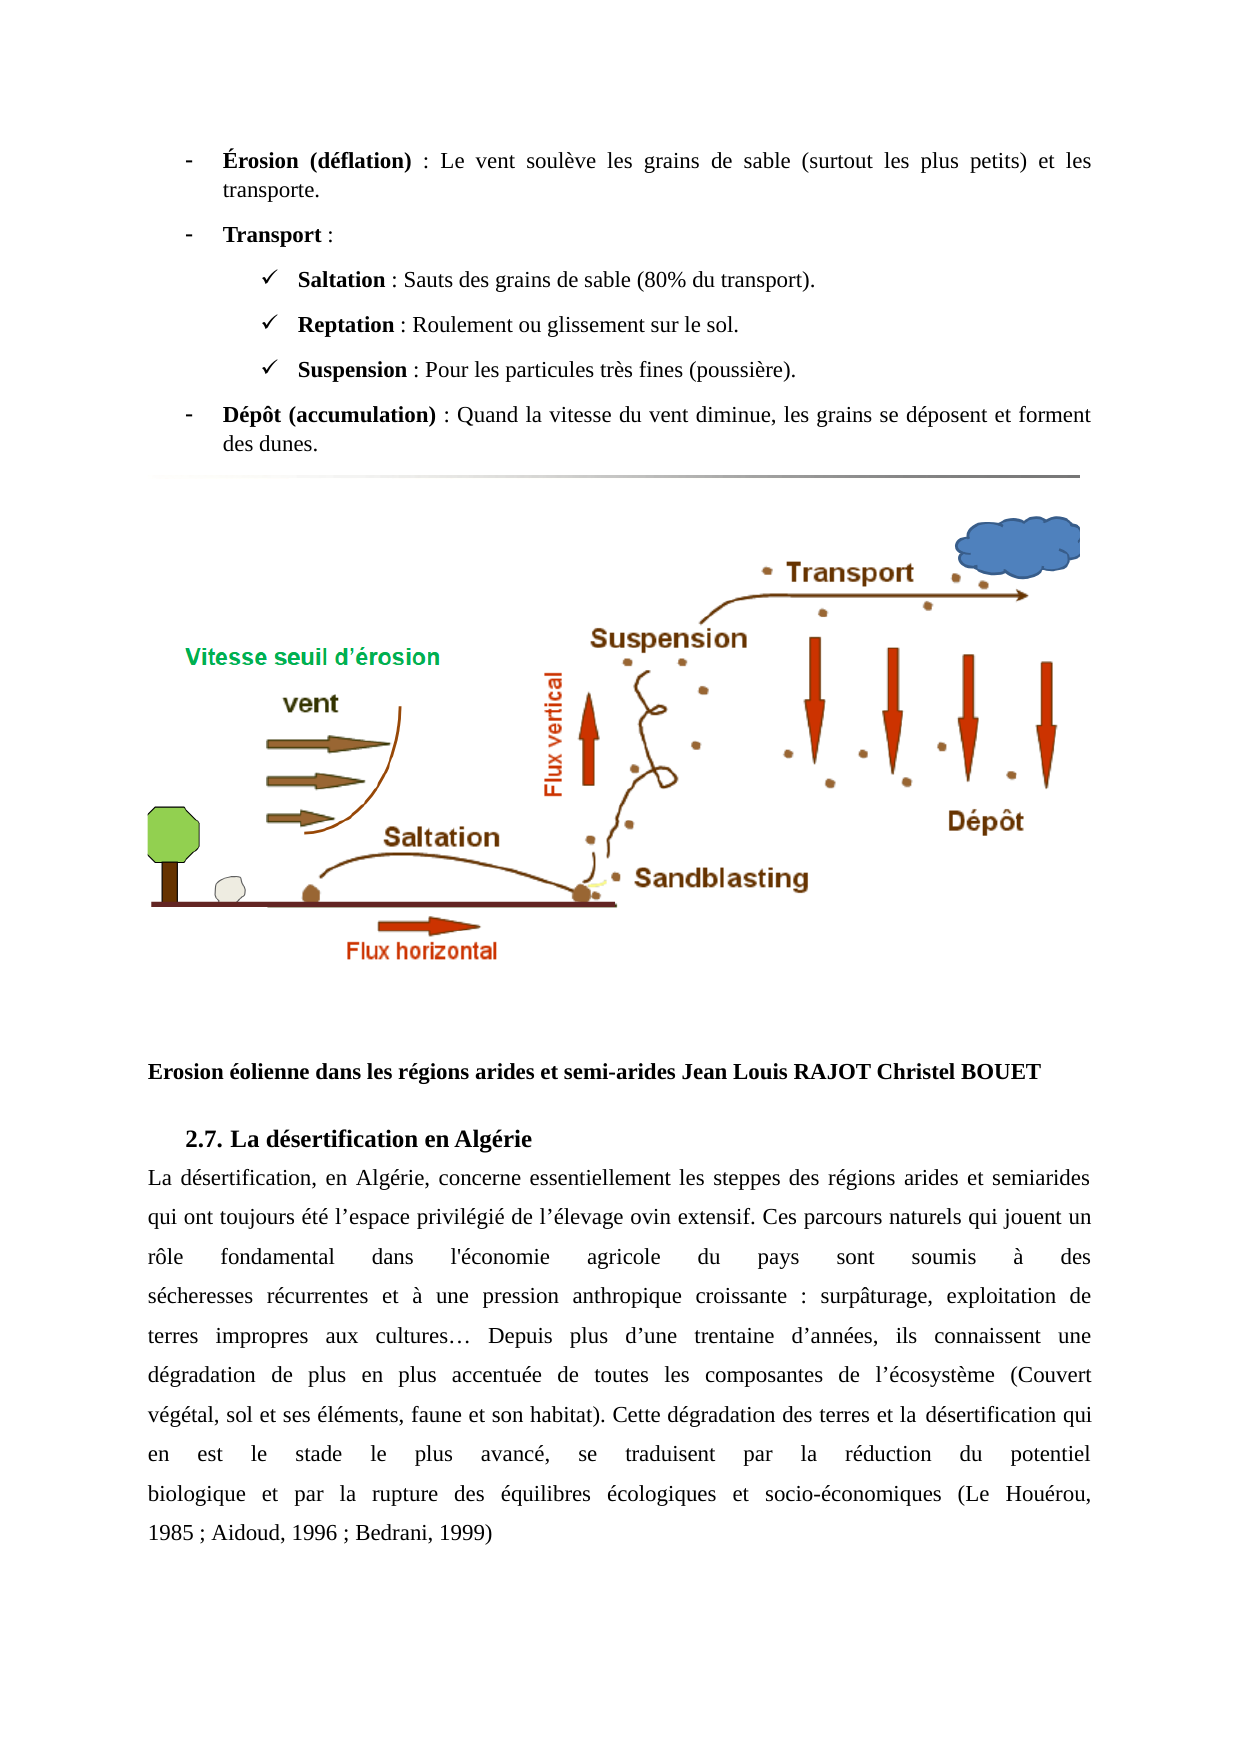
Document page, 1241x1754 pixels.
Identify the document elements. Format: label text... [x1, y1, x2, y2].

list Érosion (déflation) : Le vent soulève les grains de sable (surtout les plus petits) et les transporte. [185, 148, 1093, 202]
list Reptation : Roulement ou glissement sur le sol. [260, 311, 1093, 338]
list Suspension : Pour les particules très fines (poussière). [260, 356, 1093, 383]
picture [147, 475, 1080, 1040]
list Transport : [185, 221, 1093, 247]
text La désertification, en Algérie, concerne essentiellement les steppes des régions arides et semiarides qui ont toujours été l’espace privilégié de l’élevage ovin extensif. Ces parcours naturels qui jouent un rôle fondamental dans l'économie agricole du pays sont soumis à des sécheresses récurrentes et à une pression anthropique croissante : surpâturage, exploitation de terres impropres aux cultures… Depuis plus d’une trentaine d’années, ils connaissent une dégradation de plus en plus accentuée de toutes les composantes de l’écosystème (Couvert végétal, sol et ses éléments, faune et son habitat). Cette dégradation des terres et la désertification qui en est le stade le plus avancé, se traduisent par la réduction du potentiel biologique et par la rupture des équilibres écologiques et socio-économiques (Le Houérou, 1985 ; Aidoud, 1996 ; Bedrani, 1999) [148, 1164, 1093, 1545]
list Saltation : Sauts des grains de sable (80% du transport). [260, 266, 1093, 293]
subtitle La désertification en Algérie [185, 1124, 1093, 1153]
list Dépôt (accumulation) : Quand la vitesse du vent diminue, les grains se déposent et forment des dunes. [185, 402, 1093, 456]
text Erosion éolienne dans les régions arides et semi-arides Jean Louis RAJOT Christel BOUET [148, 1058, 1093, 1085]
